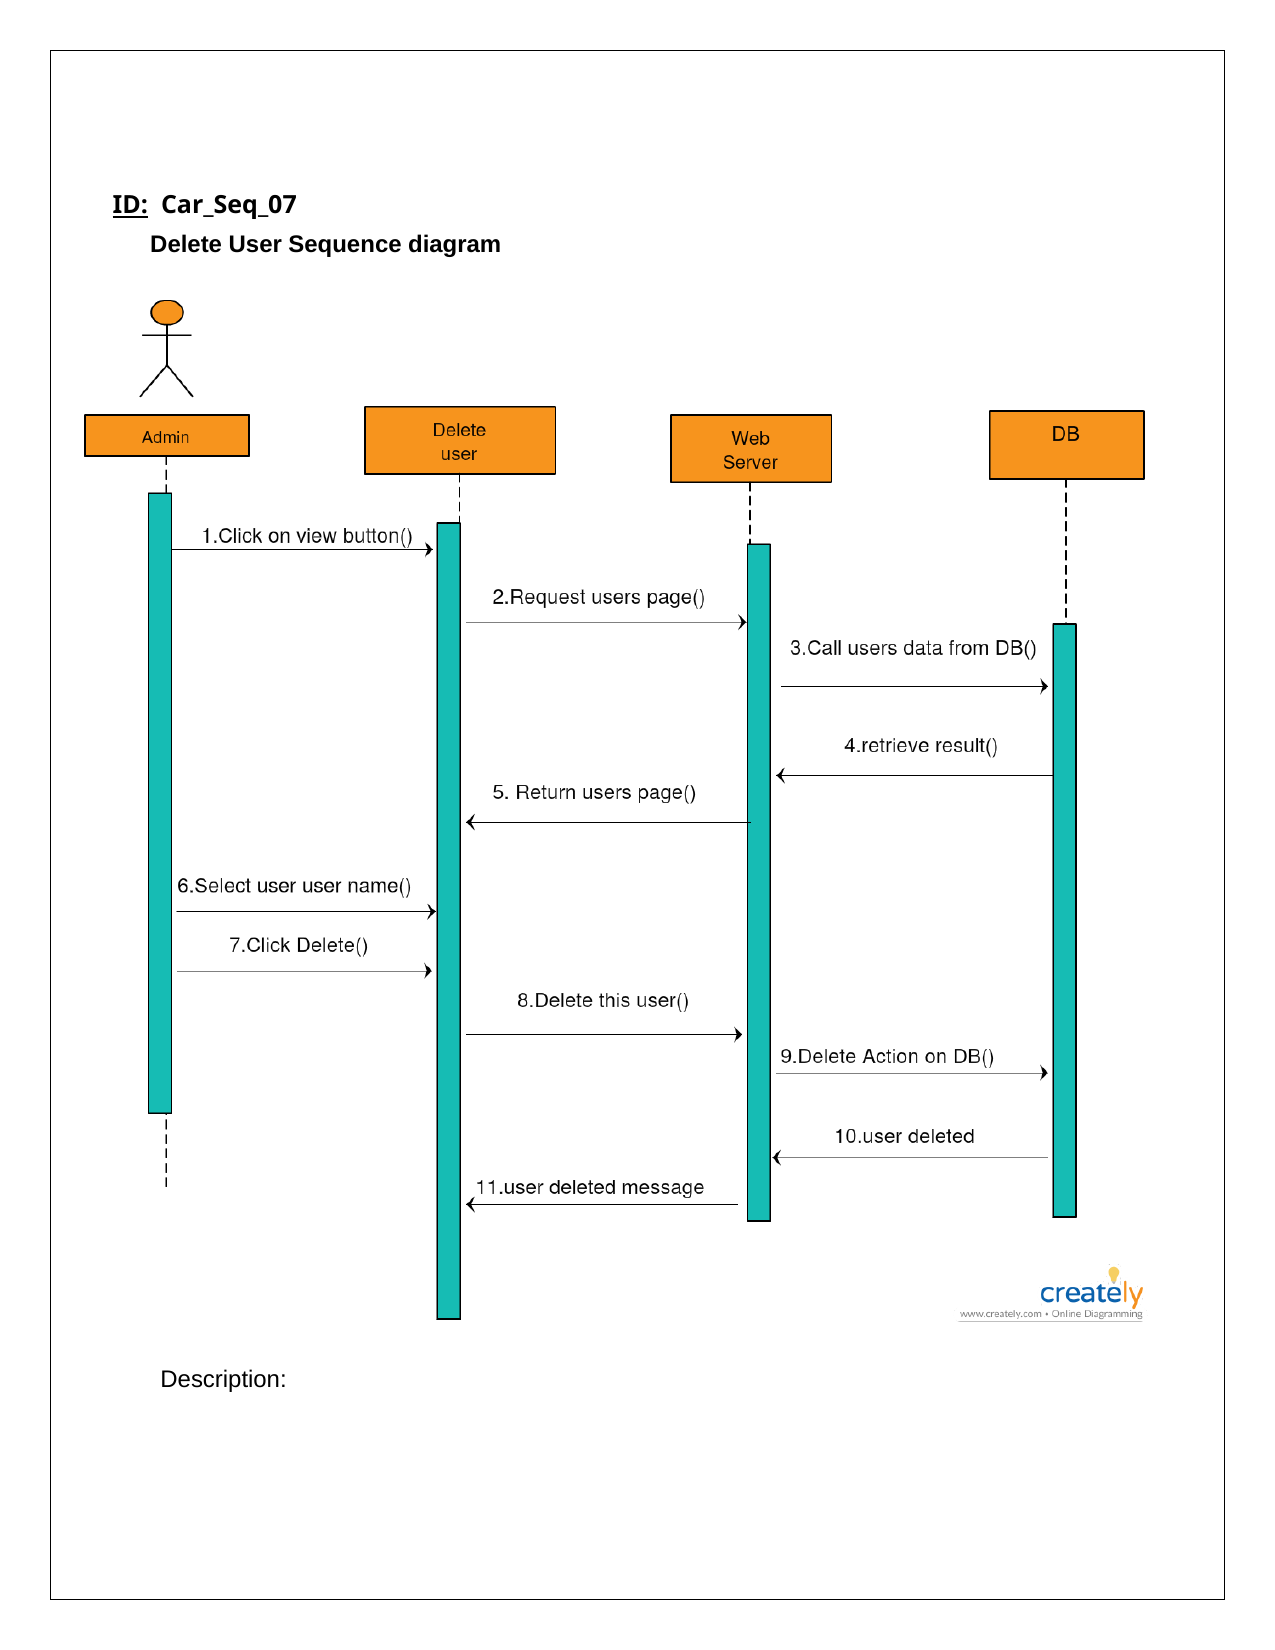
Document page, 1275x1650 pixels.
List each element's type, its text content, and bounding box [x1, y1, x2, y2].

text Description: [147, 1365, 1200, 1393]
text ID: Car_Seq_07 [112, 187, 1201, 221]
text Delete User Sequence diagram [150, 229, 1181, 257]
picture [75, 295, 1154, 1327]
